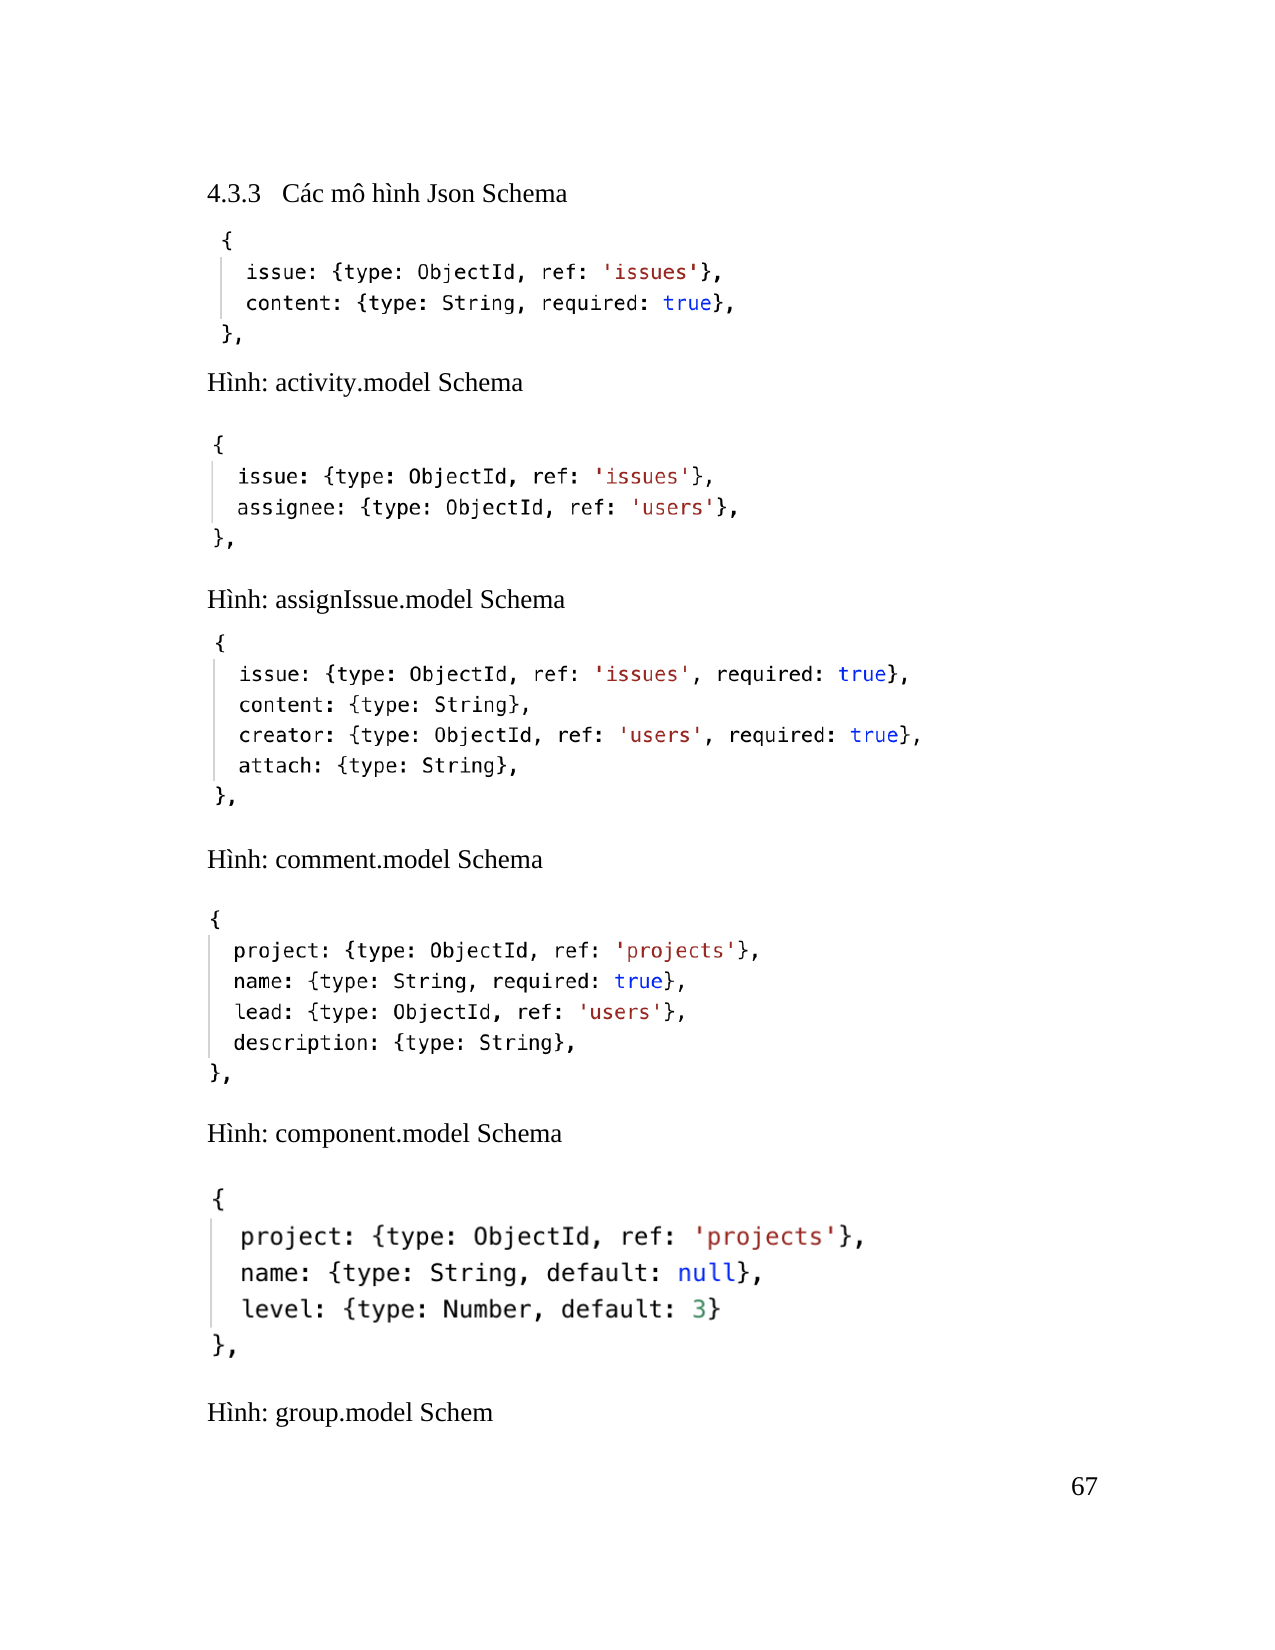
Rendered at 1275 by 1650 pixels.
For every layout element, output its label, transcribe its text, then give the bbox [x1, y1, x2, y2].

text Hình: assignIssue.model Schema [207, 583, 1098, 630]
picture [206, 228, 1098, 351]
picture [206, 906, 1098, 1085]
subtitle Các mô hình Json Schema [207, 177, 1098, 208]
text Hình: activity.model Schema [207, 366, 1098, 397]
picture [206, 630, 1098, 811]
picture [206, 1180, 1098, 1364]
text Hình: component.model Schema [207, 1117, 1098, 1148]
text Hình: group.model Schem [207, 1396, 1098, 1427]
text Hình: comment.model Schema [207, 843, 1098, 874]
picture [206, 429, 1098, 552]
